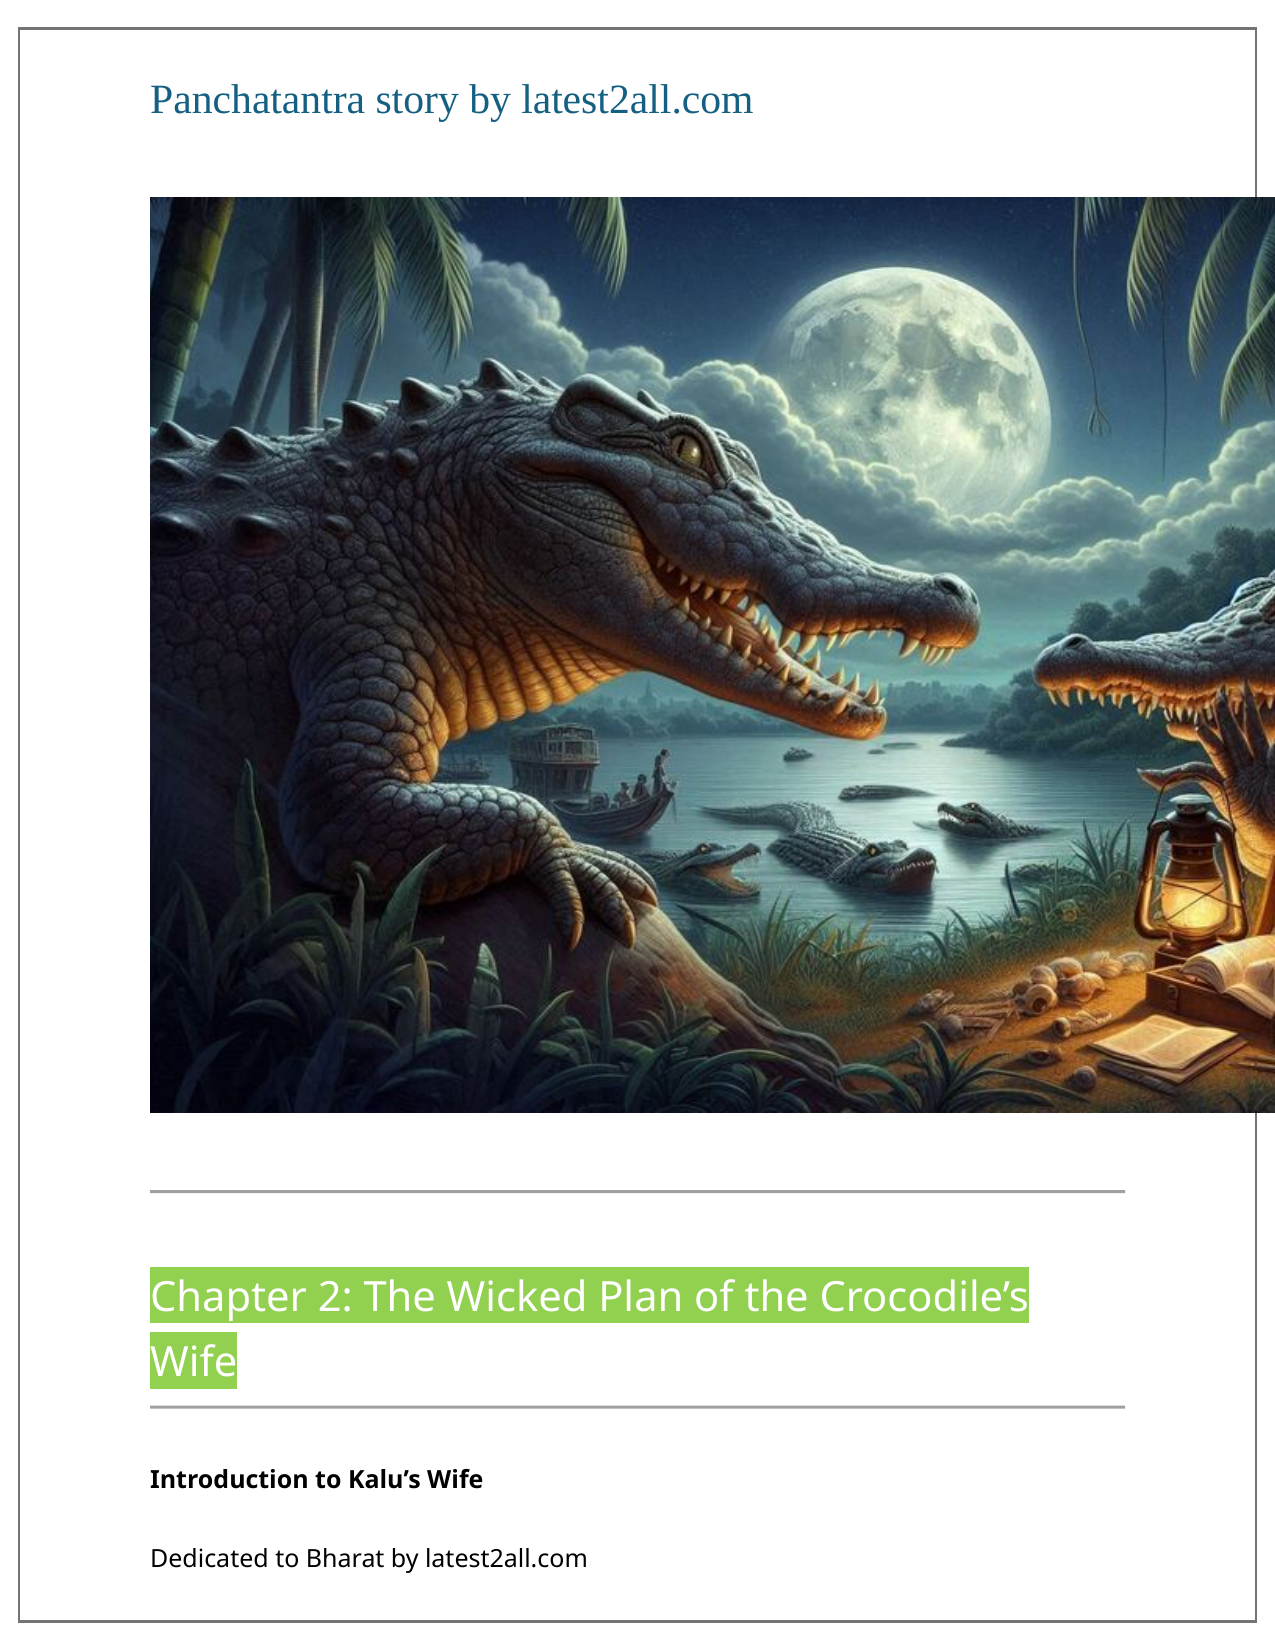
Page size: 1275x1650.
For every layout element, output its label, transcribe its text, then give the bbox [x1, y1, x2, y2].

subtitle Chapter 2: The Wicked Plan of the Crocodile’s Wife [150, 1267, 1125, 1389]
picture [150, 197, 1275, 1113]
text Introduction to Kalu’s Wife [150, 1461, 1125, 1495]
